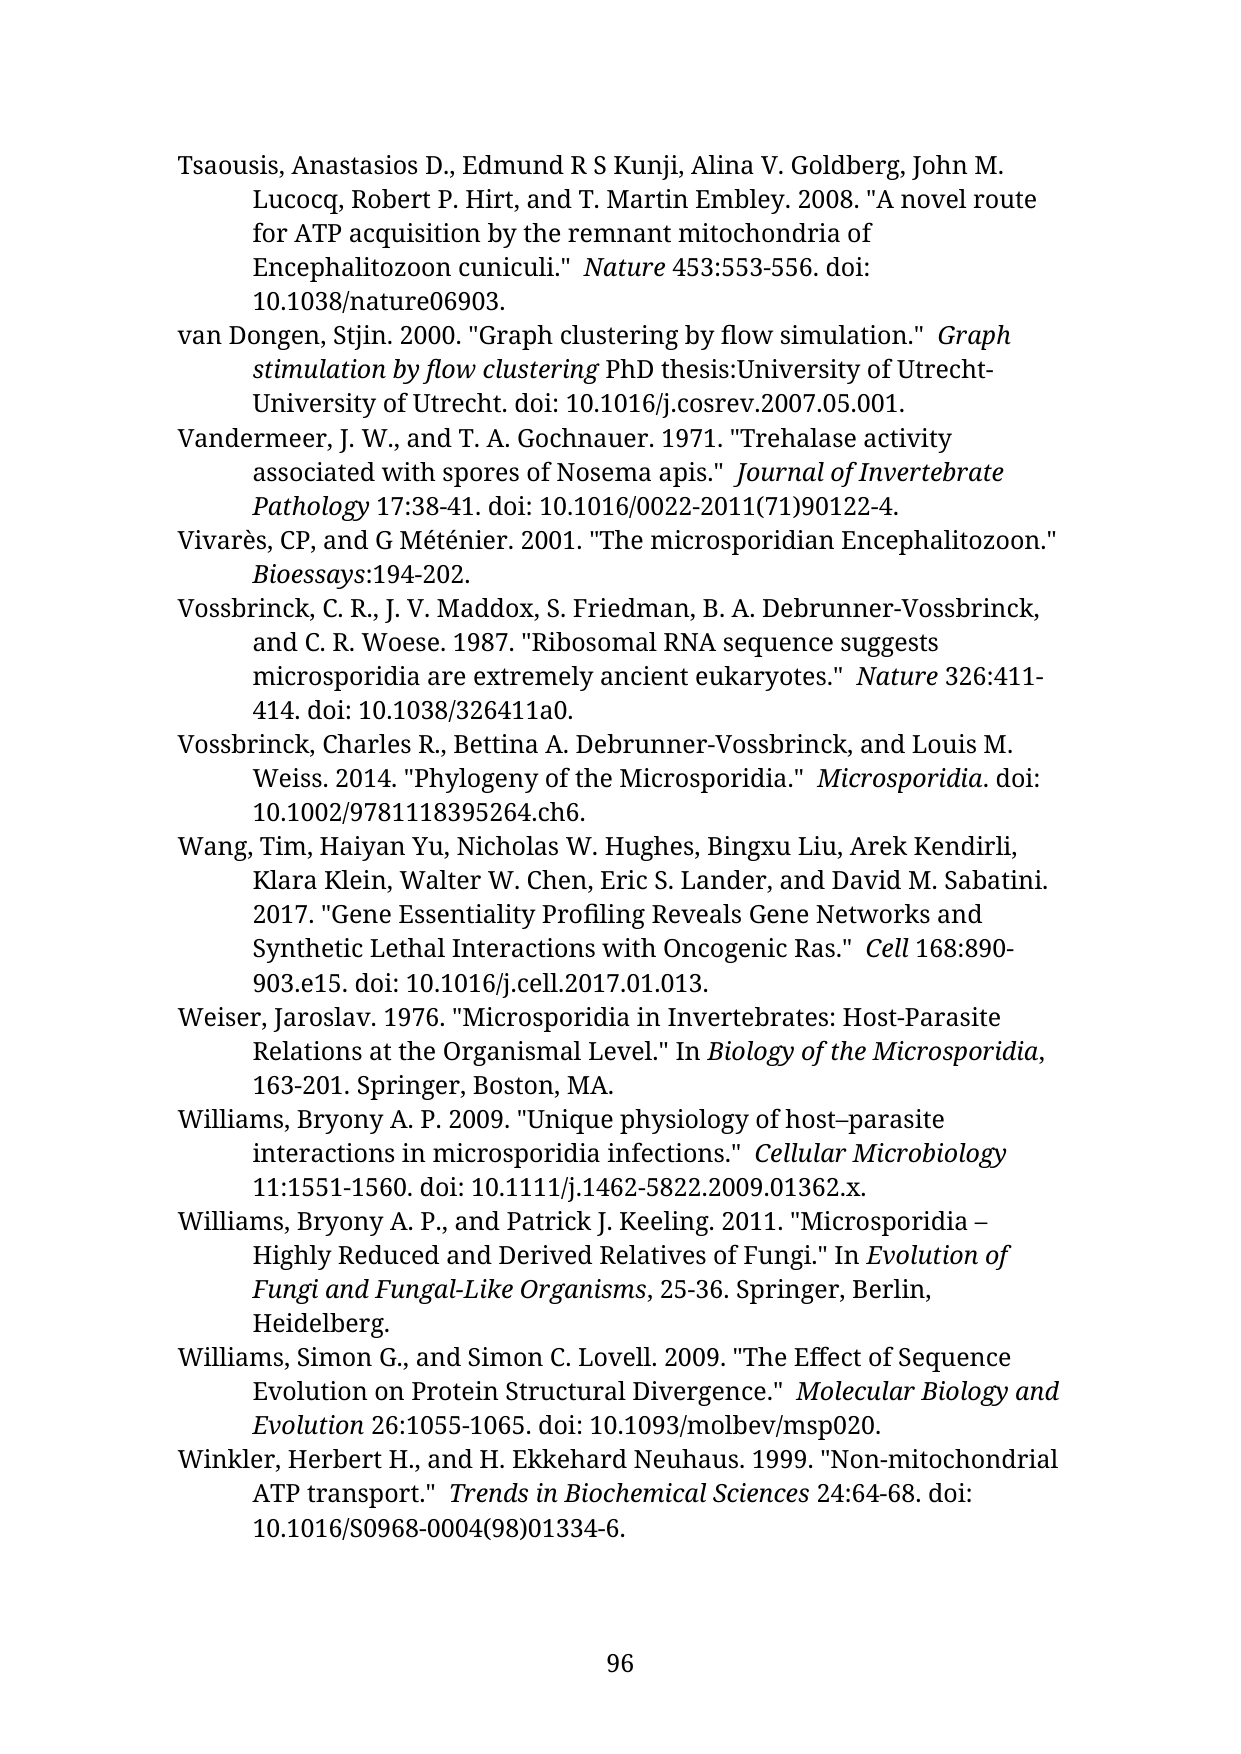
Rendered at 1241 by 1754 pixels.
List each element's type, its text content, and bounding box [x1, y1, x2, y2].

text Williams, Simon G., and Simon C. Lovell. 2009. "The Effect of Sequence Evolution on Protein Structural Divergence." Molecular Biology and Evolution 26:1055-1065. doi: 10.1093/molbev/msp020. [177, 1340, 1063, 1442]
text Tsaousis, Anastasios D., Edmund R S Kunji, Alina V. Goldberg, John M. Lucocq, Robert P. Hirt, and T. Martin Embley. 2008. "A novel route for ATP acquisition by the remnant mitochondria of Encephalitozoon cuniculi." Nature 453:553-556. doi: 10.1038/nature06903. [177, 148, 1063, 318]
text Vossbrinck, Charles R., Bettina A. Debrunner‐Vossbrinck, and Louis M. Weiss. 2014. "Phylogeny of the Microsporidia." Microsporidia. doi: 10.1002/9781118395264.ch6. [177, 727, 1063, 829]
text Winkler, Herbert H., and H. Ekkehard Neuhaus. 1999. "Non-mitochondrial ATP transport." Trends in Biochemical Sciences 24:64-68. doi: 10.1016/S0968-0004(98)01334-6. [177, 1442, 1063, 1544]
text Wang, Tim, Haiyan Yu, Nicholas W. Hughes, Bingxu Liu, Arek Kendirli, Klara Klein, Walter W. Chen, Eric S. Lander, and David M. Sabatini. 2017. "Gene Essentiality Profiling Reveals Gene Networks and Synthetic Lethal Interactions with Oncogenic Ras." Cell 168:890-903.e15. doi: 10.1016/j.cell.2017.01.013. [177, 829, 1063, 999]
text van Dongen, Stjin. 2000. "Graph clustering by flow simulation." Graph stimulation by flow clustering PhD thesis:University of Utrecht-University of Utrecht. doi: 10.1016/j.cosrev.2007.05.001. [177, 318, 1063, 420]
text Weiser, Jaroslav. 1976. "Microsporidia in Invertebrates: Host-Parasite Relations at the Organismal Level." In Biology of the Microsporidia, 163-201. Springer, Boston, MA. [177, 999, 1063, 1101]
text Vossbrinck, C. R., J. V. Maddox, S. Friedman, B. A. Debrunner-Vossbrinck, and C. R. Woese. 1987. "Ribosomal RNA sequence suggests microsporidia are extremely ancient eukaryotes." Nature 326:411-414. doi: 10.1038/326411a0. [177, 591, 1063, 727]
text Williams, Bryony A. P. 2009. "Unique physiology of host–parasite interactions in microsporidia infections." Cellular Microbiology 11:1551-1560. doi: 10.1111/j.1462-5822.2009.01362.x. [177, 1101, 1063, 1204]
text Williams, Bryony A. P., and Patrick J. Keeling. 2011. "Microsporidia – Highly Reduced and Derived Relatives of Fungi." In Evolution of Fungi and Fungal-Like Organisms, 25-36. Springer, Berlin, Heidelberg. [177, 1204, 1063, 1340]
text Vandermeer, J. W., and T. A. Gochnauer. 1971. "Trehalase activity associated with spores of Nosema apis." Journal of Invertebrate Pathology 17:38-41. doi: 10.1016/0022-2011(71)90122-4. [177, 420, 1063, 522]
text Vivarès, CP, and G Méténier. 2001. "The microsporidian Encephalitozoon." Bioessays:194-202. [177, 522, 1063, 591]
